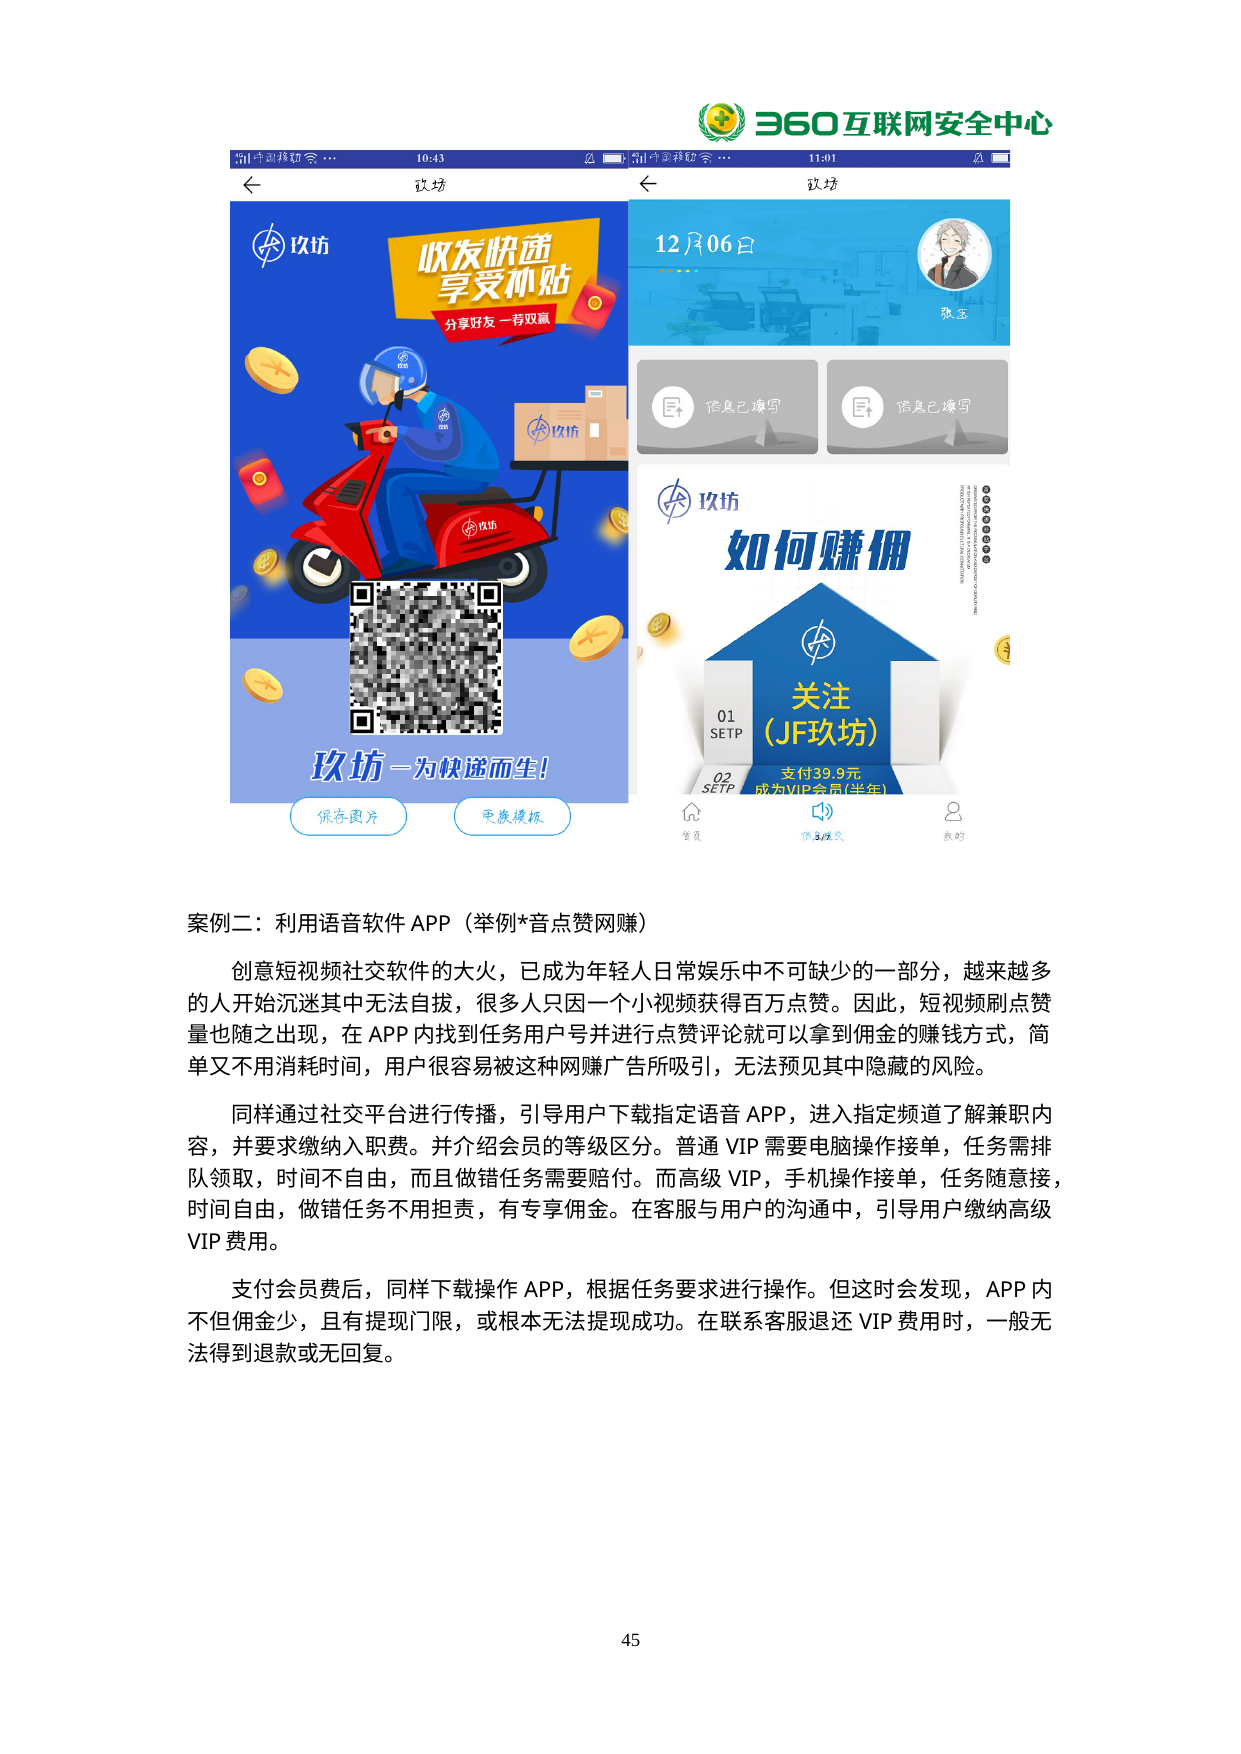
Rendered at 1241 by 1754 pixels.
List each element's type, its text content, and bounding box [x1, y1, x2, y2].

picture [230, 150, 1011, 844]
text 支付会员费后，同样下载操作APP，根据任务要求进行操作。但这时会发现，APP内不但佣金少，且有提现门限，或根本无法提现成功。在联系客服退还VIP费用时，一般无法得到退款或无回复。 [187, 1272, 1053, 1367]
text 创意短视频社交软件的大火，已成为年轻人日常娱乐中不可缺少的一部分，越来越多的人开始沉迷其中无法自拔，很多人只因一个小视频获得百万点赞。因此，短视频刷点赞量也随之出现，在APP内找到任务用户号并进行点赞评论就可以拿到佣金的赚钱方式，简单又不用消耗时间，用户很容易被这种网赚广告所吸引，无法预见其中隐藏的风险。 [187, 954, 1053, 1081]
picture [698, 103, 1053, 142]
text 案例二：利用语音软件APP（举例*音点赞网赚） [187, 906, 1053, 938]
text 同样通过社交平台进行传播，引导用户下载指定语音APP，进入指定频道了解兼职内容，并要求缴纳入职费。并介绍会员的等级区分。普通VIP需要电脑操作接单，任务需排队领取，时间不自由，而且做错任务需要赔付。而高级VIP，手机操作接单，任务随意接，时间自由，做错任务不用担责，有专享佣金。在客服与用户的沟通中，引导用户缴纳高级VIP费用。 [187, 1097, 1053, 1256]
